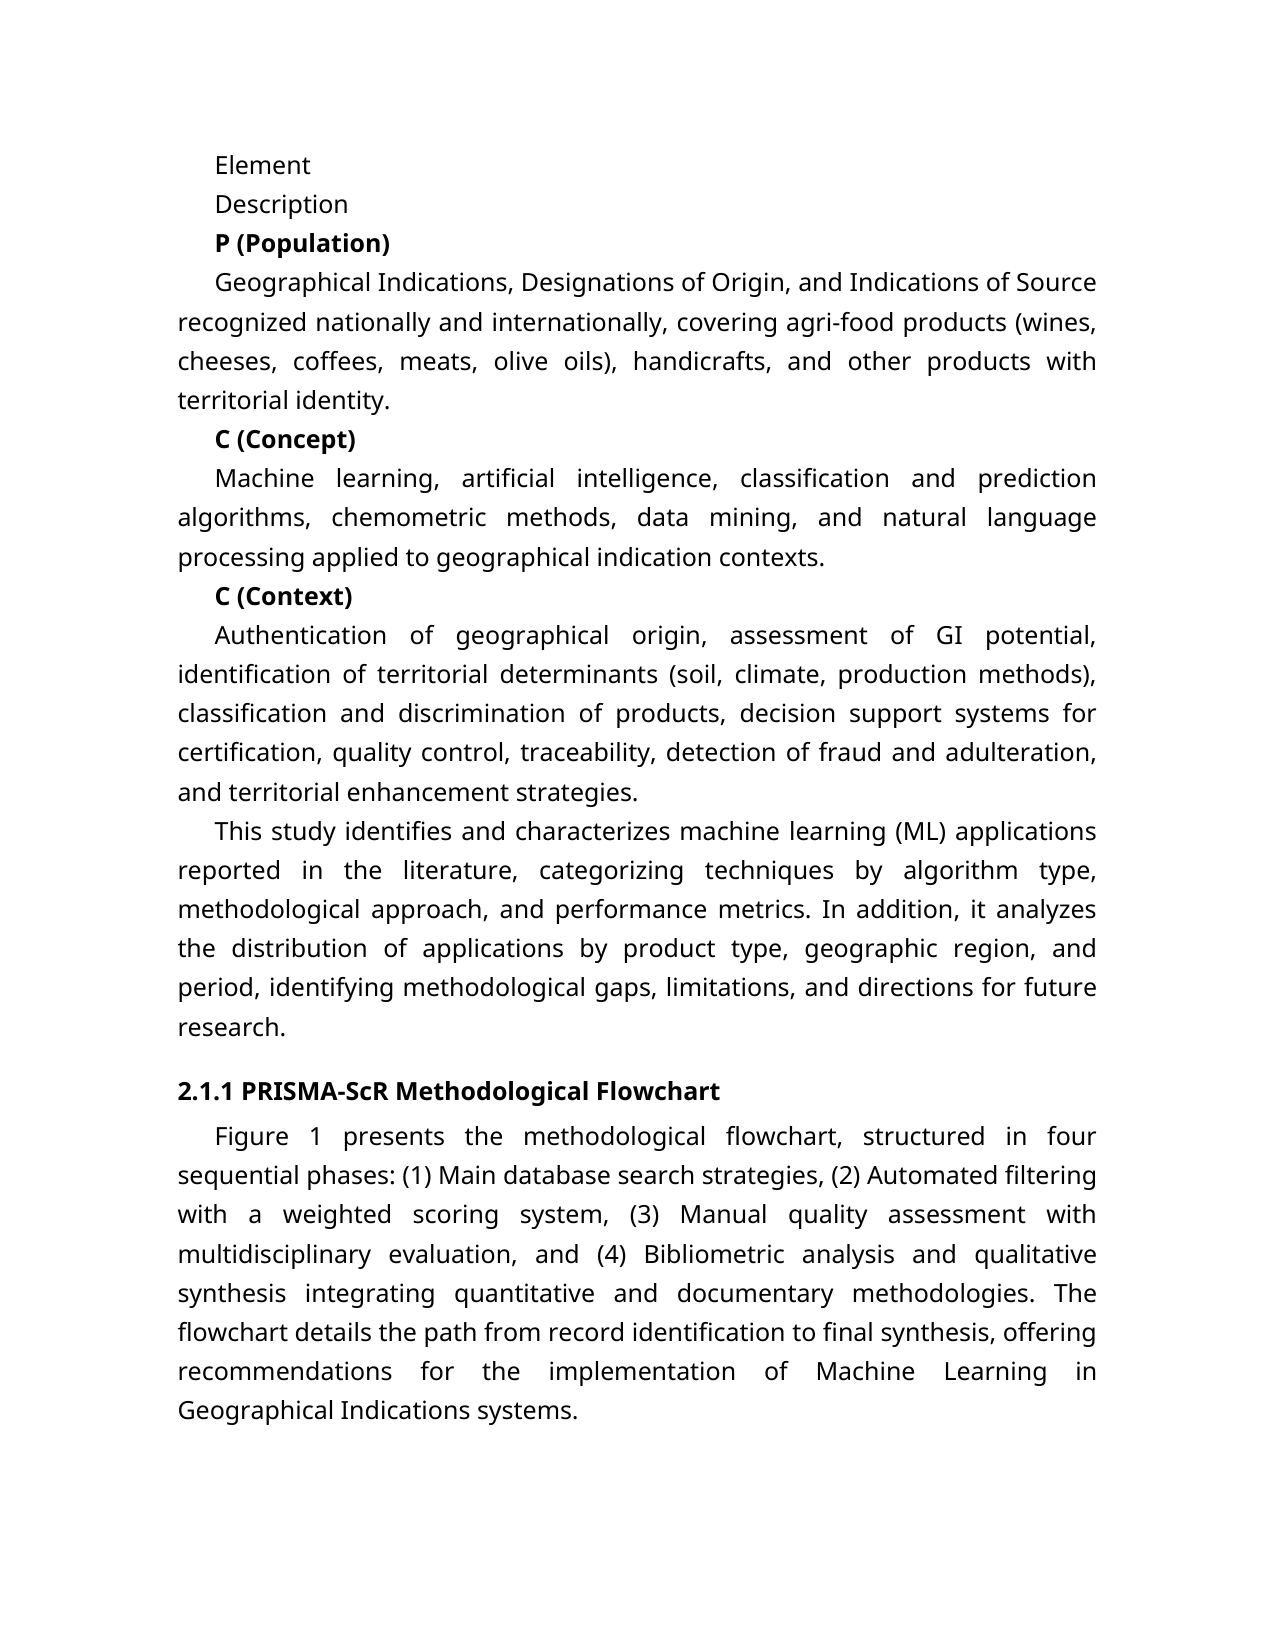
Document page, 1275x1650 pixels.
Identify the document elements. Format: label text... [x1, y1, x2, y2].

subtitle 2.1.1 PRISMA-ScR Methodological Flowchart [177, 1073, 1098, 1107]
text This study identifies and characterizes machine learning (ML) applications reported in the literature, categorizing techniques by algorithm type, methodological approach, and performance metrics. In addition, it analyzes the distribution of applications by product type, geographic region, and period, identifying methodological gaps, limitations, and directions for future research. [177, 813, 1098, 1043]
